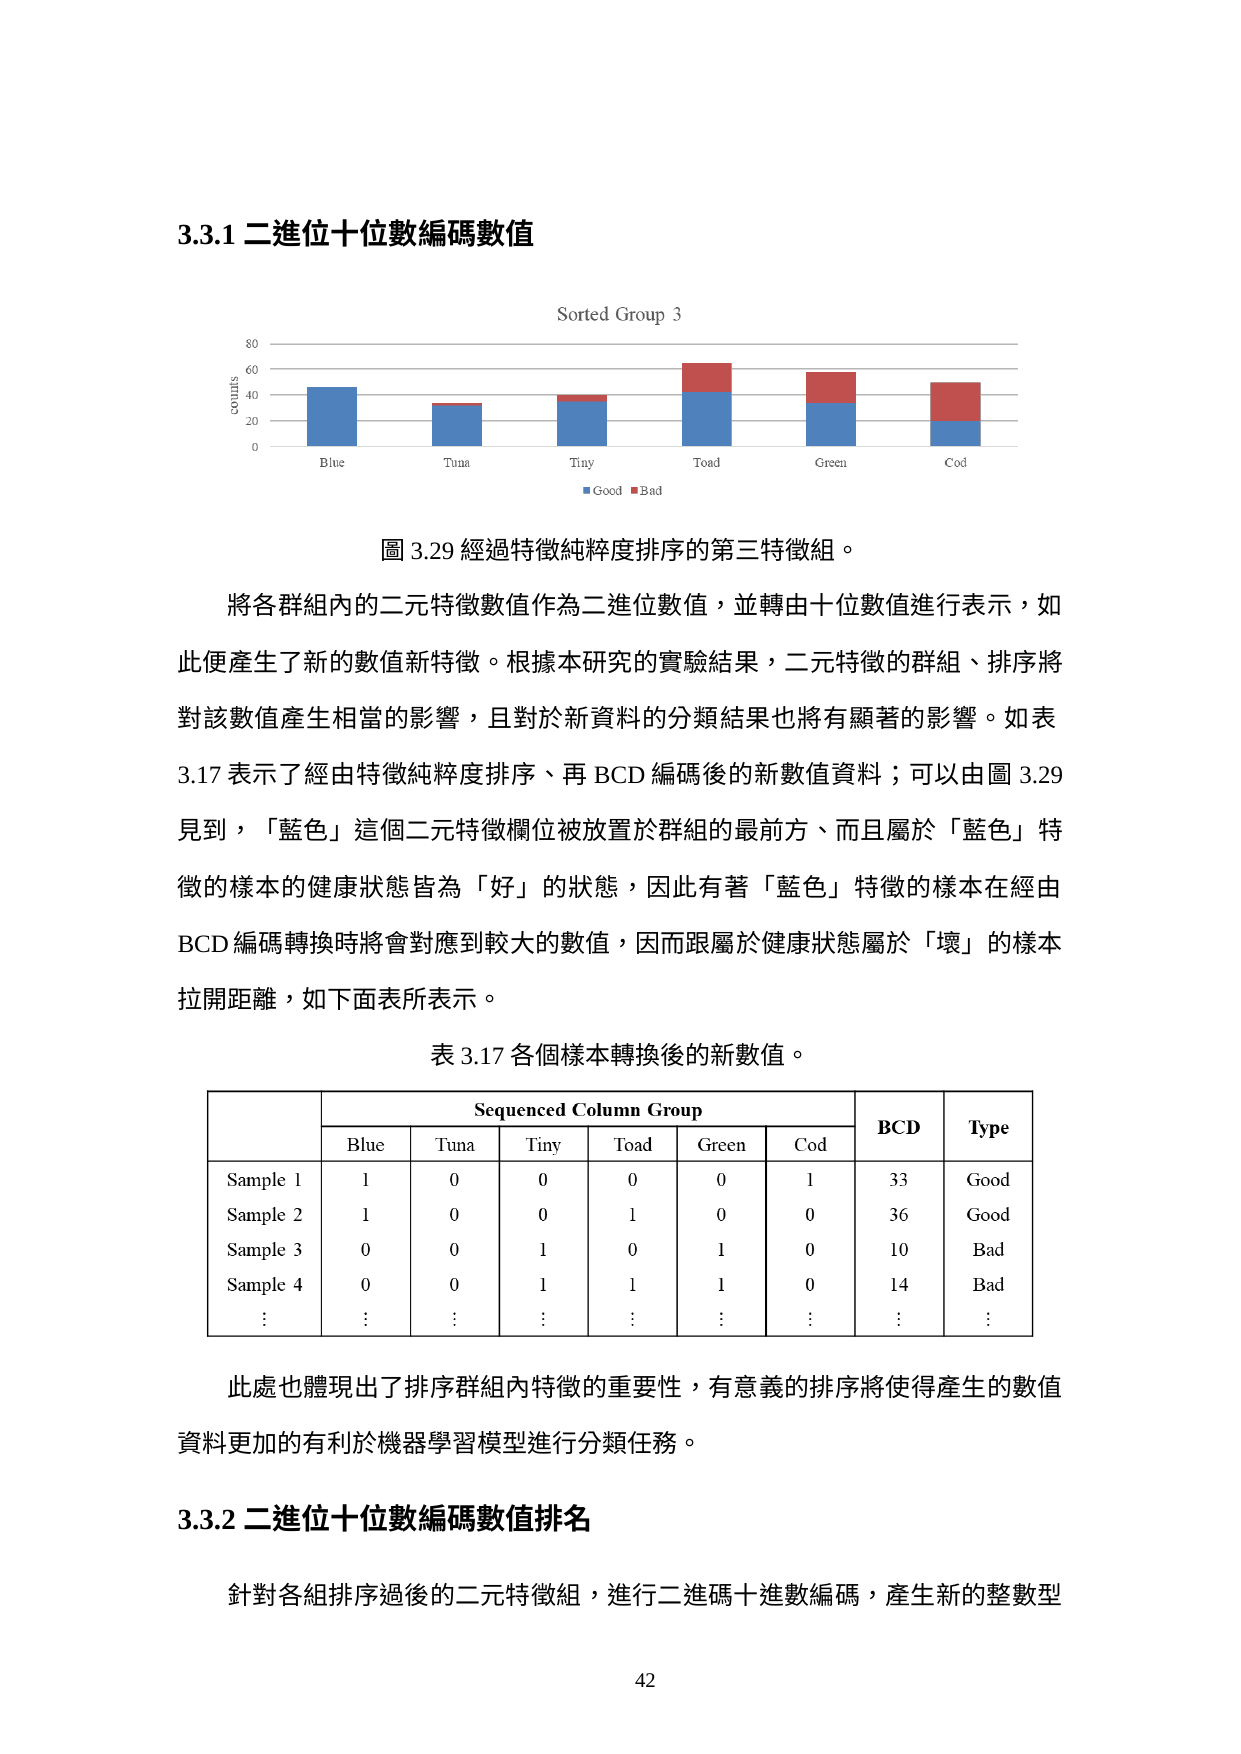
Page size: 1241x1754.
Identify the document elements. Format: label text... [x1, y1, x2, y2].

subtitle 二進位十位數編碼數值排名 [177, 1479, 1063, 1554]
subtitle 二進位十位數編碼數值 [177, 194, 1063, 269]
picture [206, 290, 1034, 510]
text 此處也體現出了排序群組內特徵的重要性，有意義的排序將使得產生的數值資料更加的有利於機器學習模型進行分類任務。 [177, 1367, 1063, 1461]
picture [206, 1090, 1034, 1343]
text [177, 1575, 1063, 1612]
